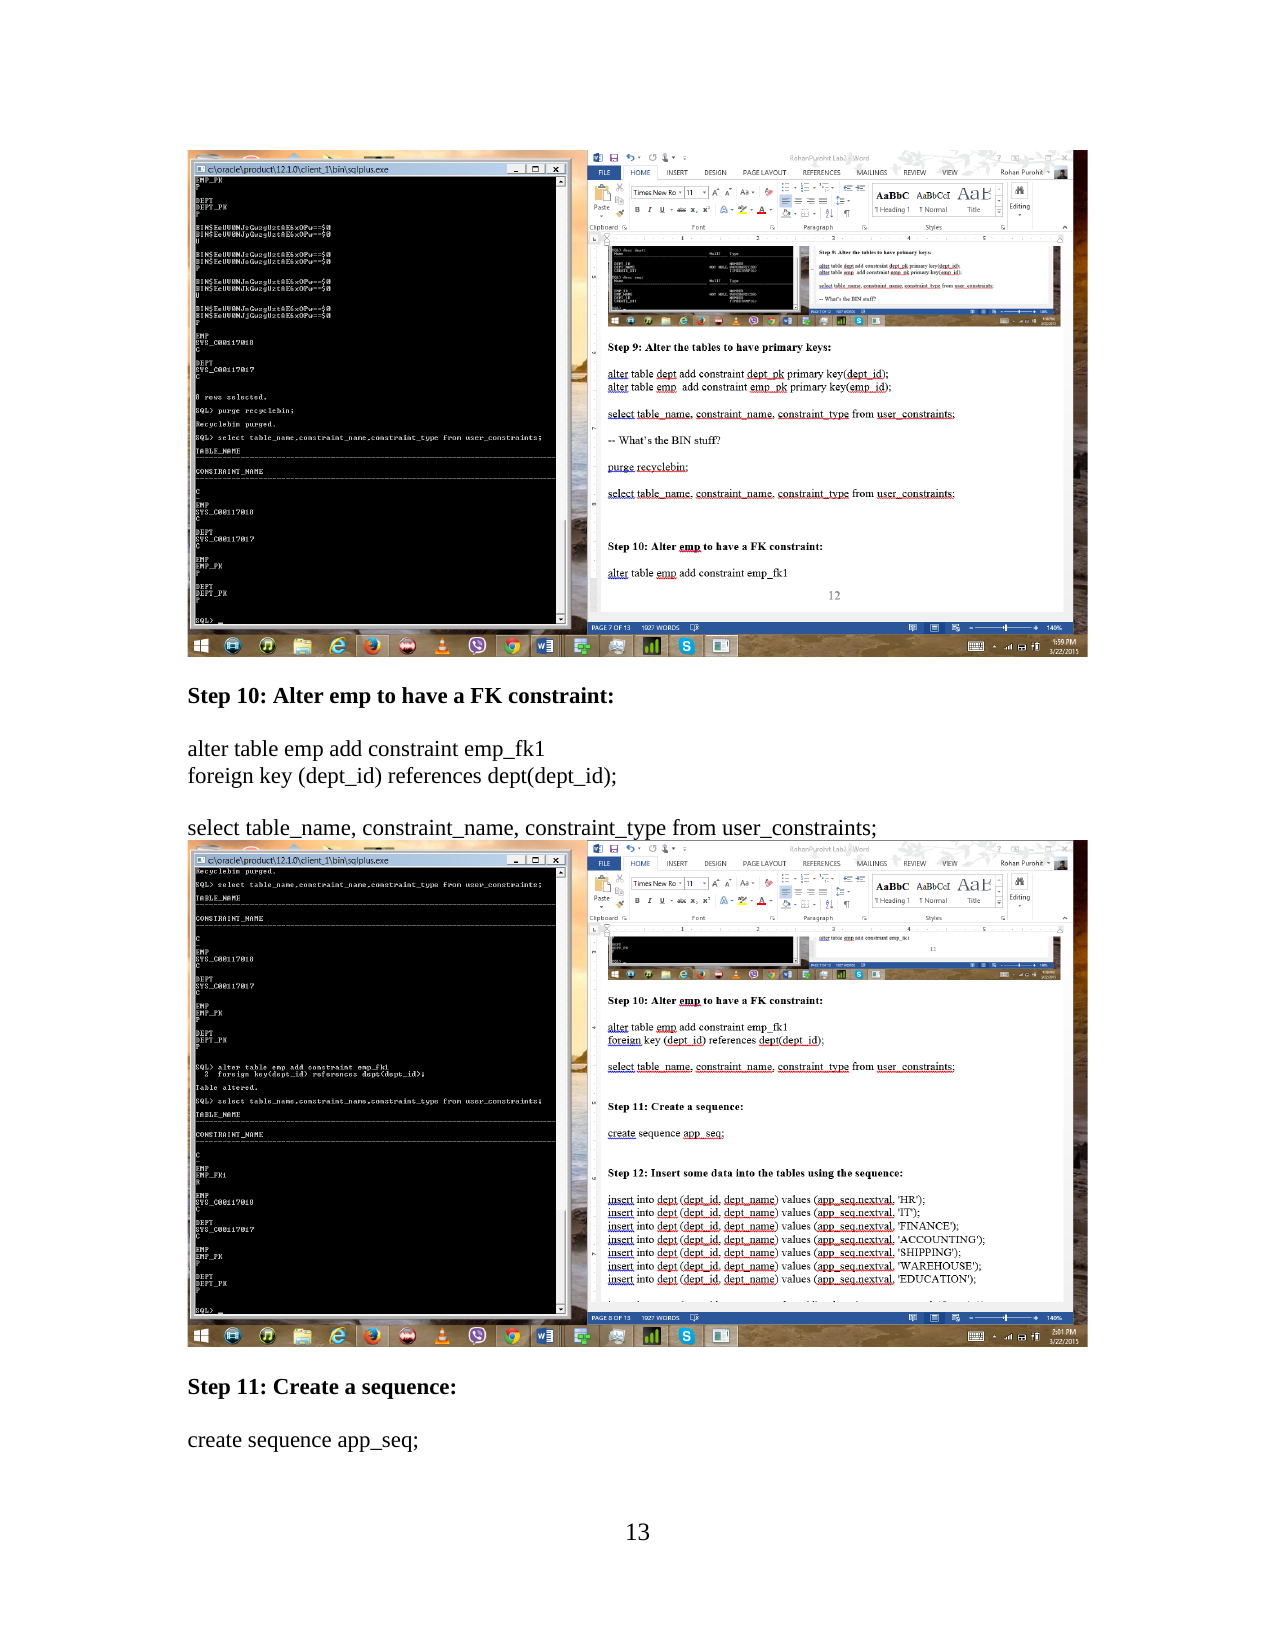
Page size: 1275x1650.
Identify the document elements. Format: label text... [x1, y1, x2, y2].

subtitle Step 11: Create a sequence: [187, 1373, 1087, 1400]
picture [187, 150, 1088, 657]
text create sequence app_seq; [187, 1426, 1087, 1452]
picture [187, 840, 1088, 1347]
text foreign key (dept_id) references dept(dept_id); [187, 762, 1087, 788]
subtitle Step 10: Alter emp to have a FK constraint: [187, 683, 1087, 709]
text select table_name, constraint_name, constraint_type from user_constraints; [187, 814, 1087, 840]
text alter table emp add constraint emp_fk1 [187, 735, 1087, 762]
